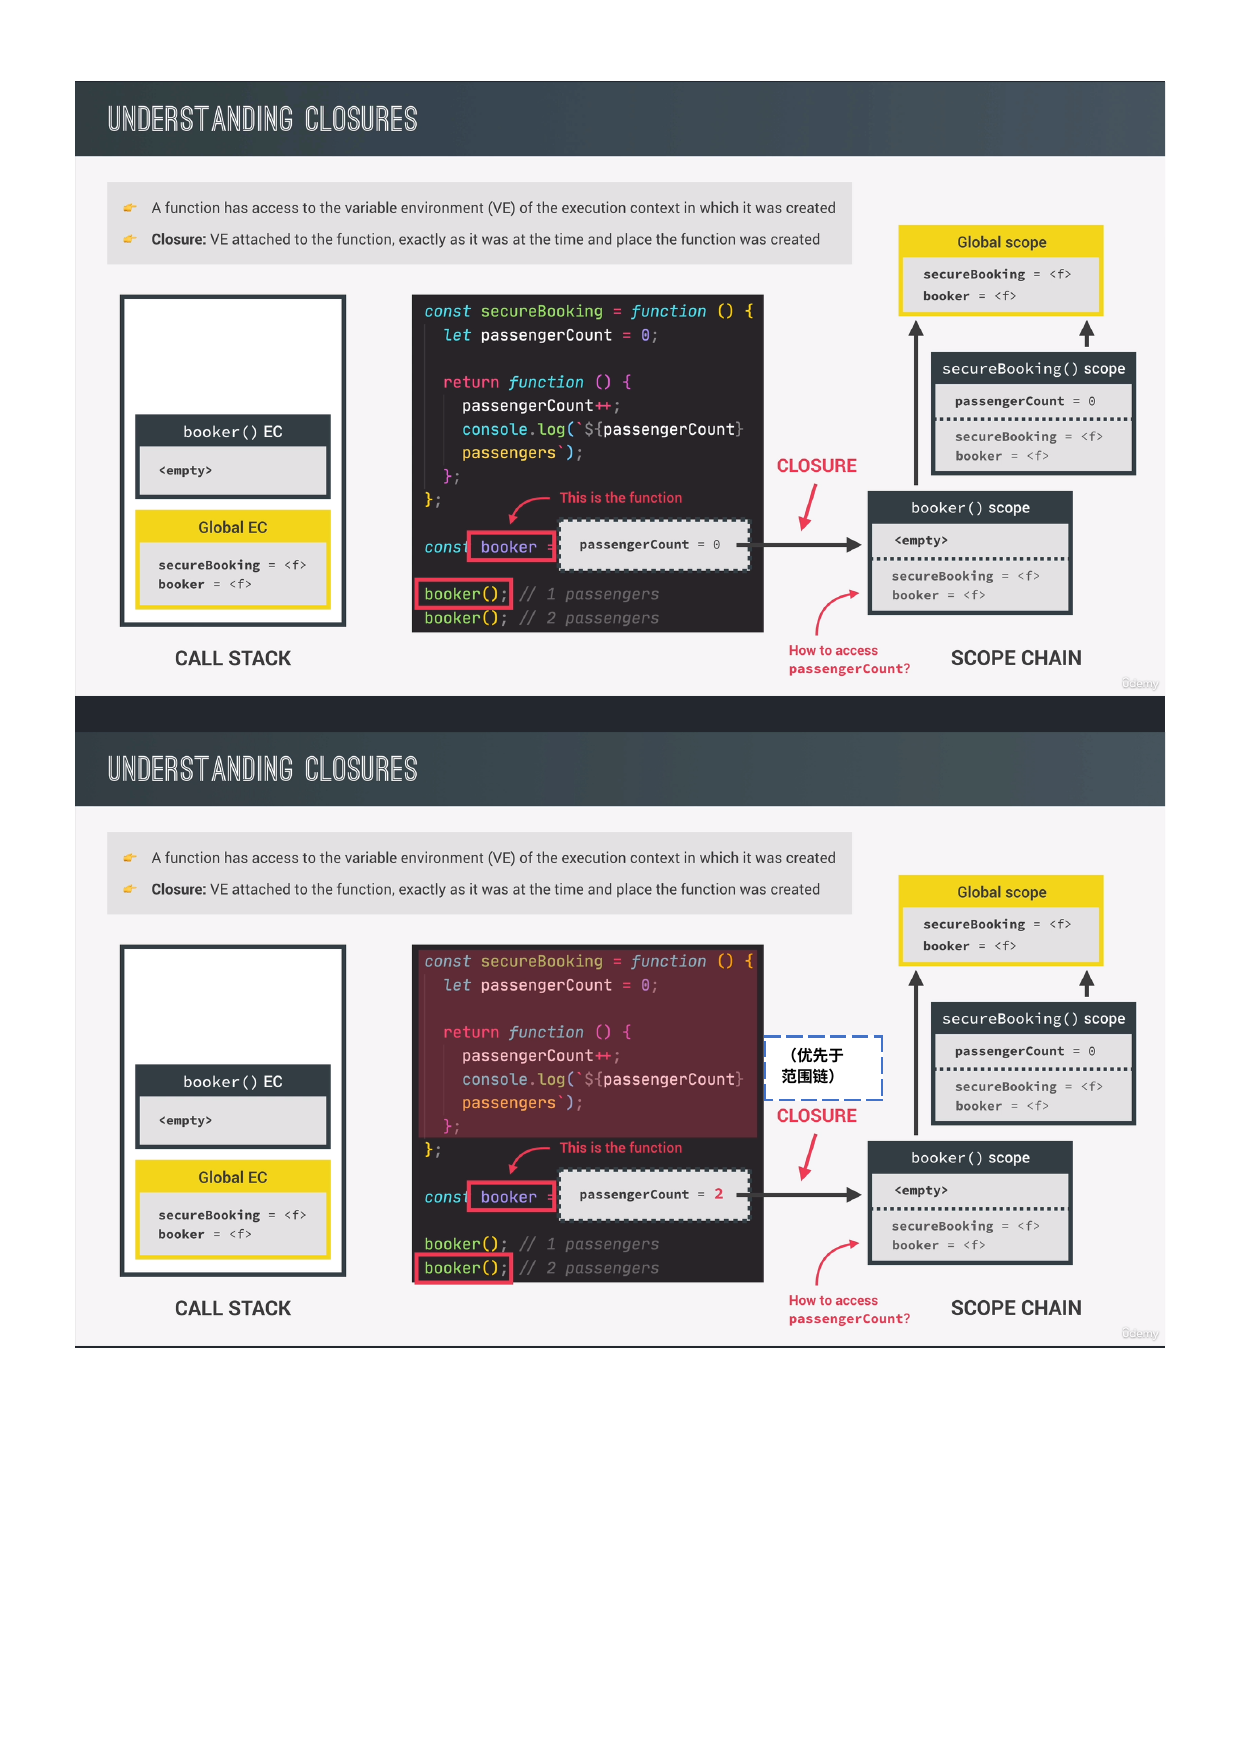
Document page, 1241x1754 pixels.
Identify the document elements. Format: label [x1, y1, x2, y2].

picture [75, 82, 1166, 696]
picture [75, 732, 1166, 1346]
